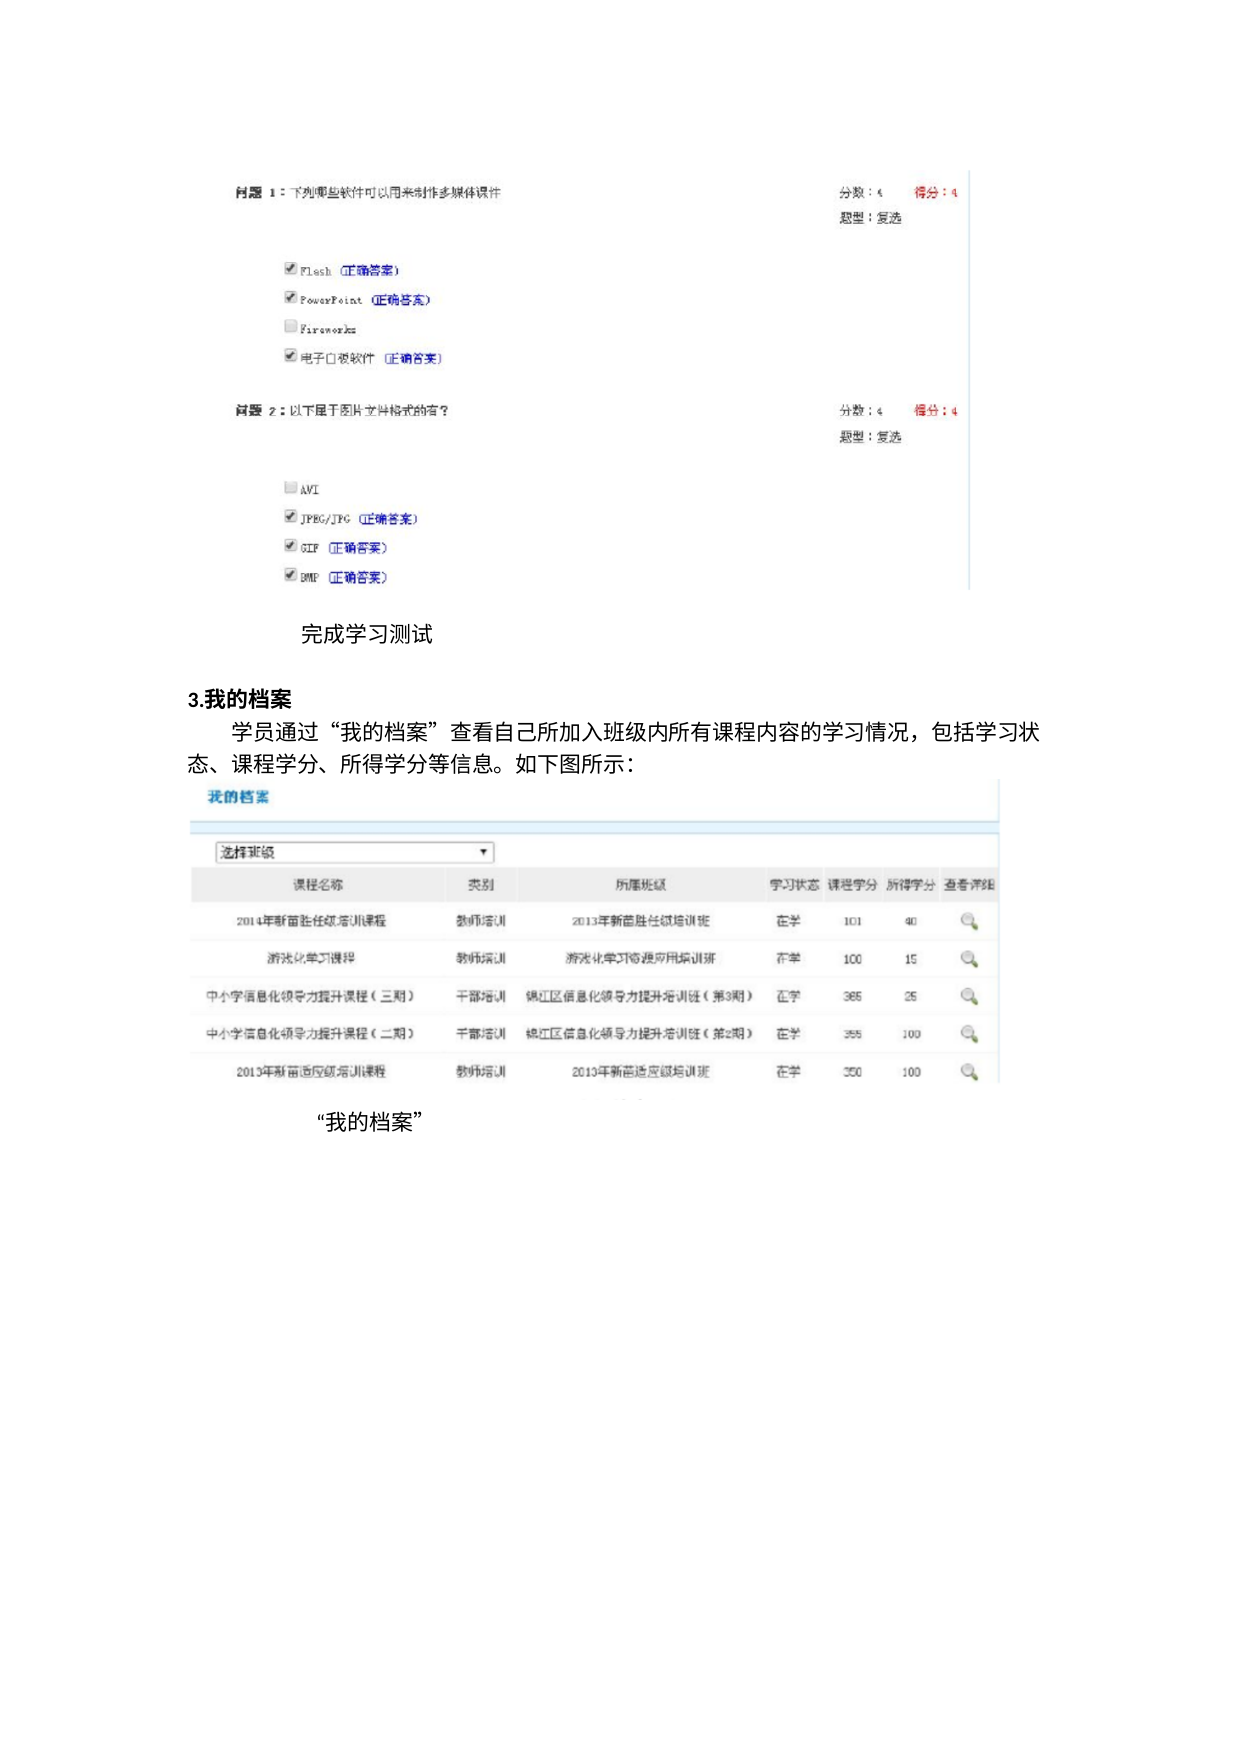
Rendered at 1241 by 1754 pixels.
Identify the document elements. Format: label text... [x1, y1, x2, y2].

text 3.我的档案 [187, 682, 1053, 714]
text 完成学习测试 [187, 617, 1053, 649]
picture [187, 162, 983, 596]
text 学员通过“我的档案”查看自己所加入班级内所有课程内容的学习情况，包括学习状 [187, 714, 1053, 747]
picture [187, 779, 1005, 1100]
text 态、课程学分、所得学分等信息。如下图所示： [187, 747, 1053, 779]
text “我的档案” [187, 1104, 1053, 1137]
